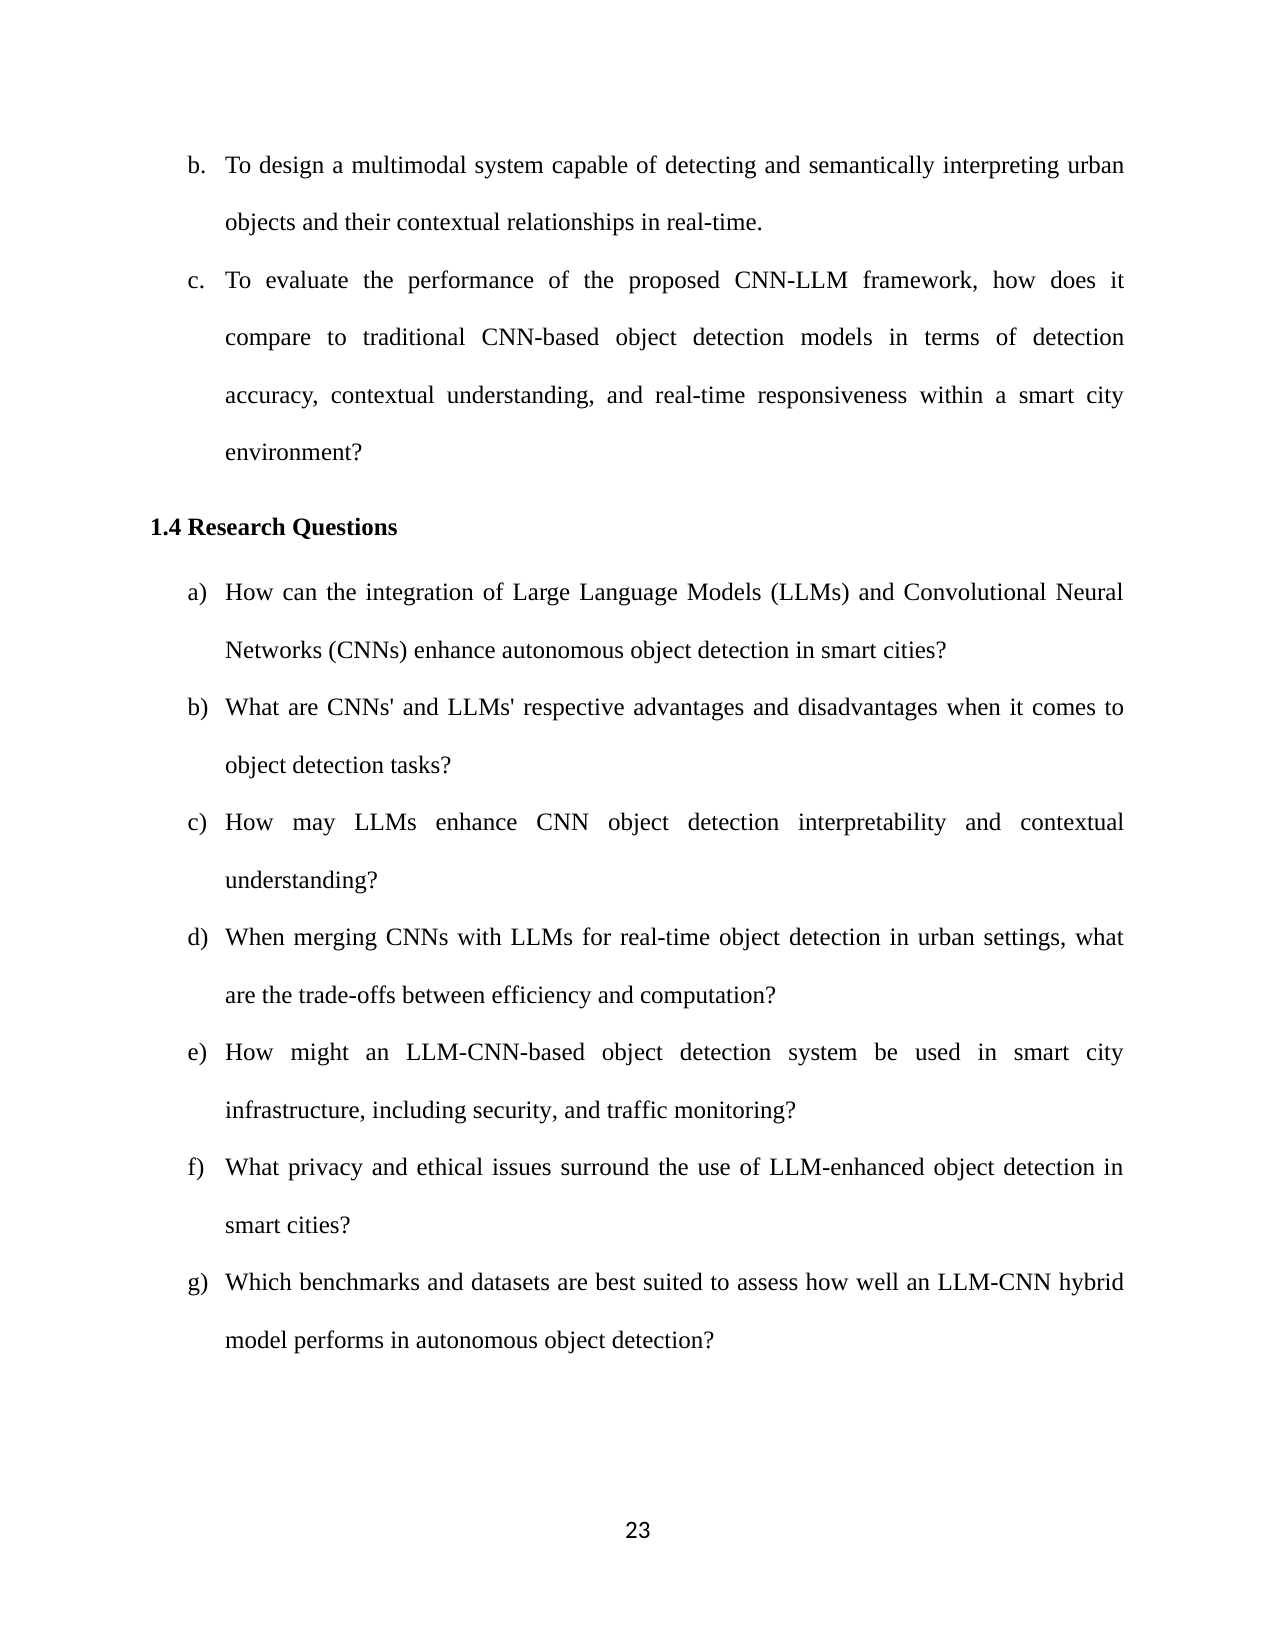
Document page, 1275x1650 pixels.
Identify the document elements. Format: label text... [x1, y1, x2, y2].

list To design a multimodal system capable of detecting and semantically interpreting urban objects and their contextual relationships in real-time. [187, 150, 1125, 236]
list How can the integration of Large Language Models (LLMs) and Convolutional Neural Networks (CNNs) enhance autonomous object detection in smart cities? [187, 577, 1125, 664]
list What are CNNs' and LLMs' respective advantages and disadvantages when it comes to object detection tasks? [187, 692, 1125, 779]
list When merging CNNs with LLMs for real-time object detection in urban settings, what are the trade-offs between efficiency and computation? [187, 922, 1125, 1009]
list How may LLMs enhance CNN object detection interpretability and contextual understanding? [187, 807, 1125, 894]
list How might an LLM-CNN-based object detection system be used in smart city infrastructure, including security, and traffic monitoring? [187, 1037, 1125, 1124]
list To evaluate the performance of the proposed CNN-LLM framework, how does it compare to traditional CNN-based object detection models in terms of detection accuracy, contextual understanding, and real-time responsiveness within a smart city environment? [187, 265, 1125, 466]
subtitle 1.4 Research Questions [150, 512, 1125, 540]
list Which benchmarks and datasets are best suited to assess how well an LLM-CNN hybrid model performs in autonomous object detection? [187, 1267, 1125, 1354]
list What privacy and ethical issues surround the use of LLM-enhanced object detection in smart cities? [187, 1152, 1125, 1239]
